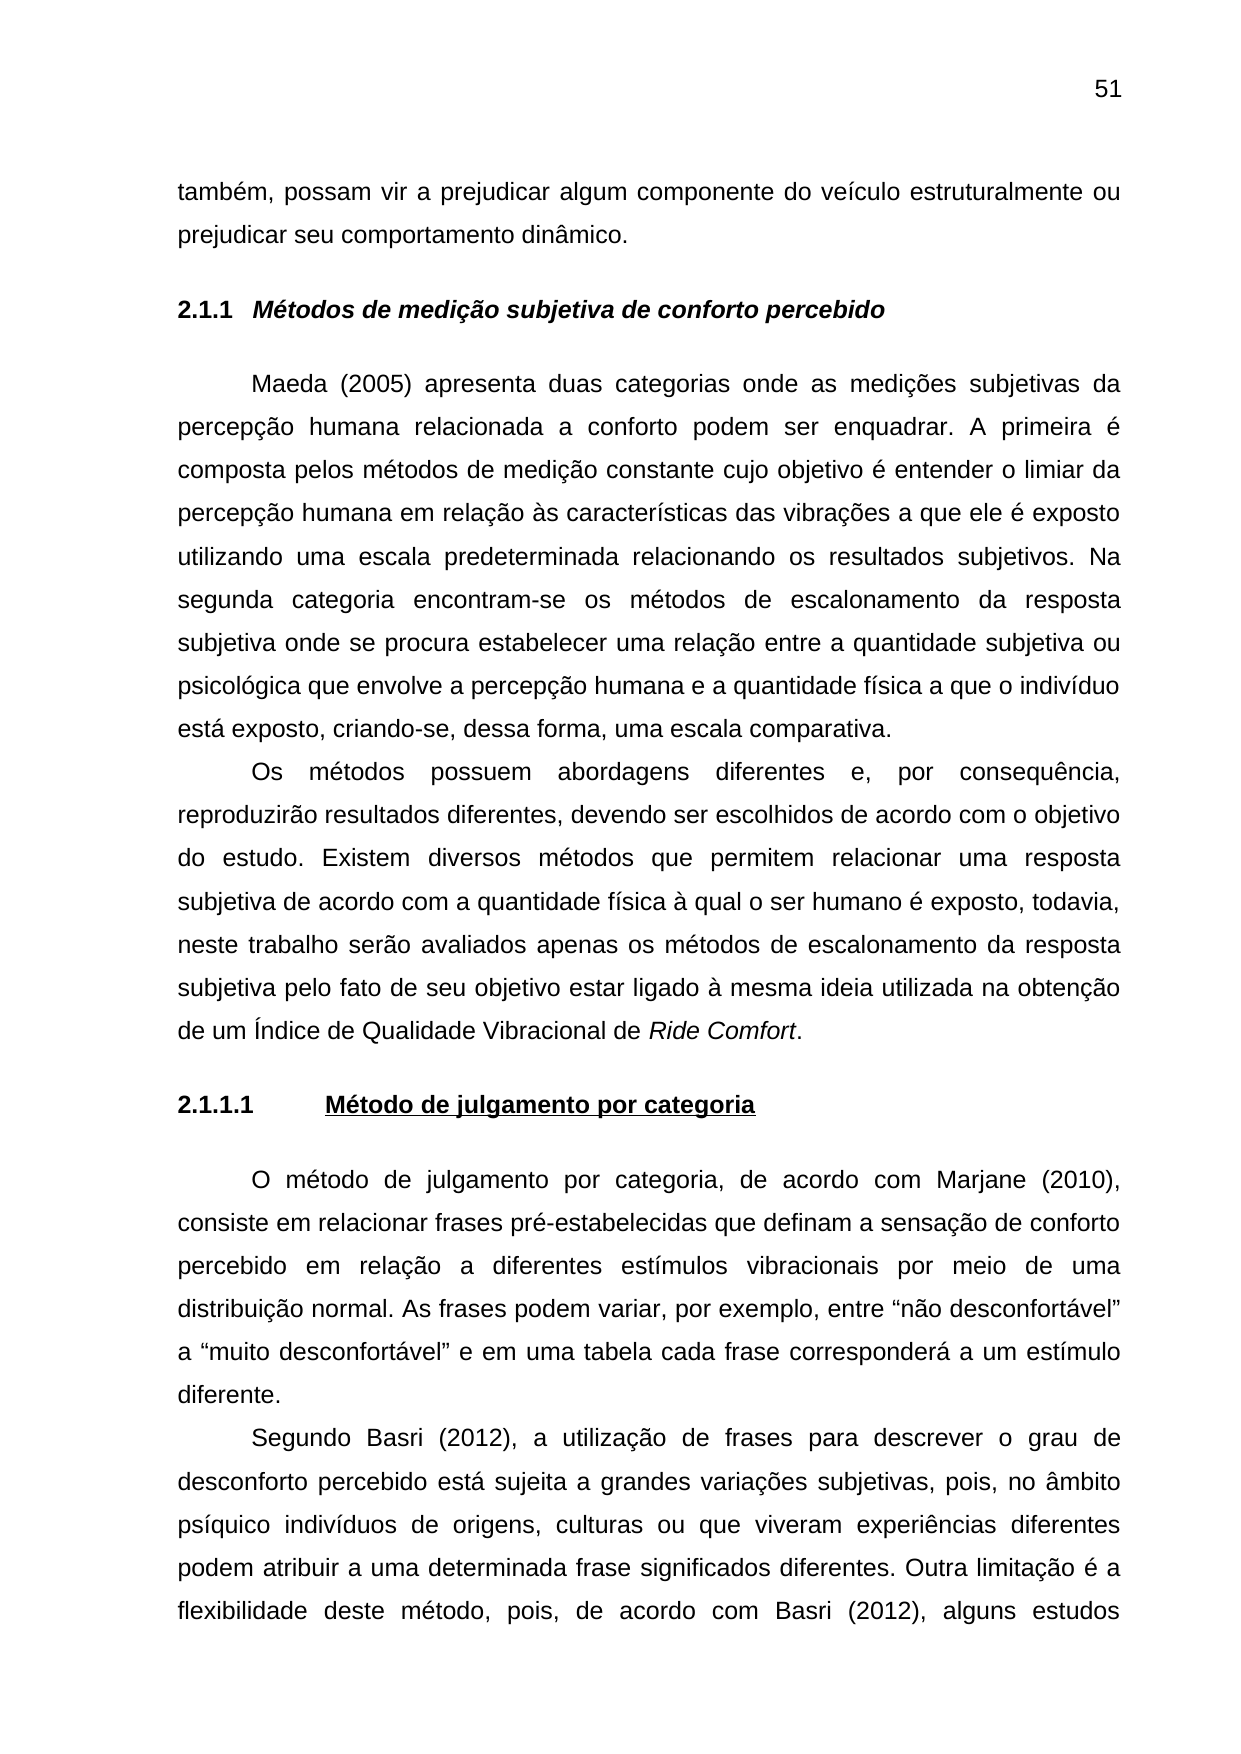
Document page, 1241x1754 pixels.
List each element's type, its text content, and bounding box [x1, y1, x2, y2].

text Maeda (2005) apresenta duas categorias onde as medições subjetivas da percepção humana relacionada a conforto podem ser enquadrar. A primeira é composta pelos métodos de medição constante cujo objetivo é entender o limiar da percepção humana em relação às características das vibrações a que ele é exposto utilizando uma escala predeterminada relacionando os resultados subjetivos. Na segunda categoria encontram-se os métodos de escalonamento da resposta subjetiva onde se procura estabelecer uma relação entre a quantidade subjetiva ou psicológica que envolve a percepção humana e a quantidade física a que o indivíduo está exposto, criando-se, dessa forma, uma escala comparativa. [177, 369, 1122, 743]
text Os métodos possuem abordagens diferentes e, por consequência, reproduzirão resultados diferentes, devendo ser escolhidos de acordo com o objetivo do estudo. Existem diversos métodos que permitem relacionar uma resposta subjetiva de acordo com a quantidade física à qual o ser humano é exposto, todavia, neste trabalho serão avaliados apenas os métodos de escalonamento da resposta subjetiva pelo fato de seu objetivo estar ligado à mesma ideia utilizada na obtenção de um Índice de Qualidade Vibracional de Ride Comfort. [177, 757, 1122, 1045]
text O método de julgamento por categoria, de acordo com Marjane (2010), consiste em relacionar frases pré-estabelecidas que definam a sensação de conforto percebido em relação a diferentes estímulos vibracionais por meio de uma distribuição normal. As frases podem variar, por exemplo, entre “não desconfortável” a “muito desconfortável” e em uma tabela cada frase corresponderá a um estímulo diferente. [177, 1165, 1122, 1409]
subtitle Métodos de medição subjetiva de conforto percebido [177, 295, 1122, 323]
subtitle Método de julgamento por categoria [177, 1090, 1122, 1119]
